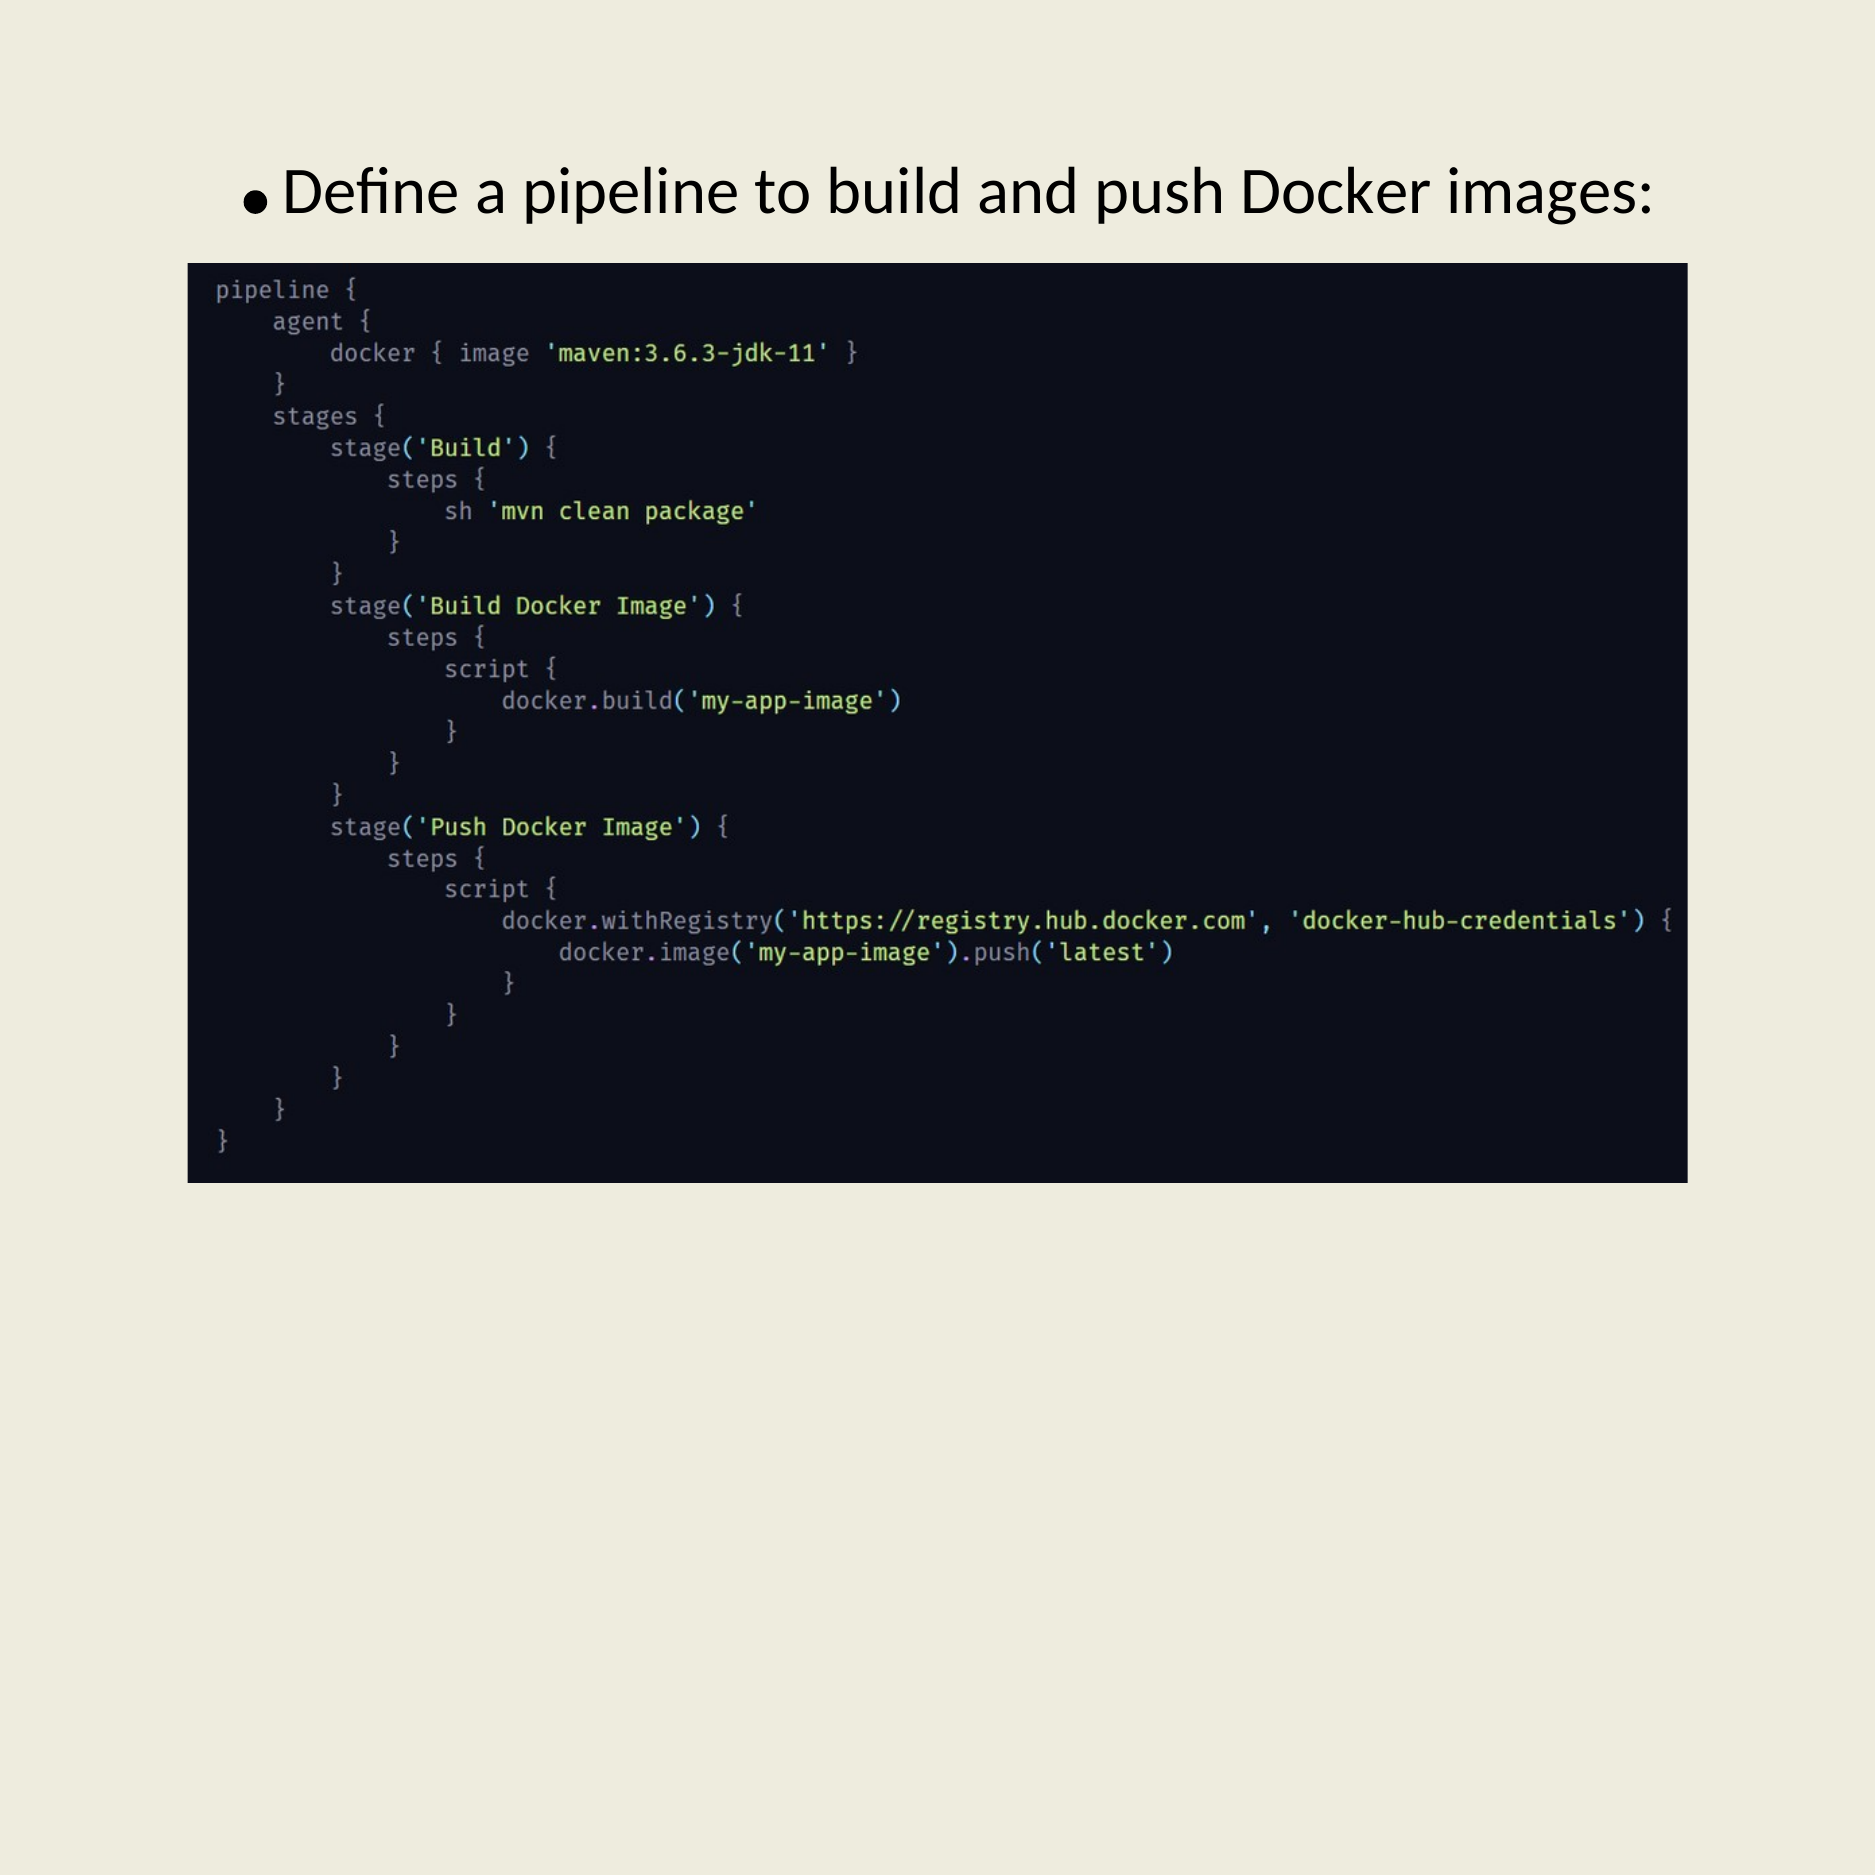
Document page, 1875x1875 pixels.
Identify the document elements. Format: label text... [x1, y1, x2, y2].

picture [187, 263, 1688, 1183]
text Define a pipeline to build and push Docker images: [244, 149, 1731, 231]
